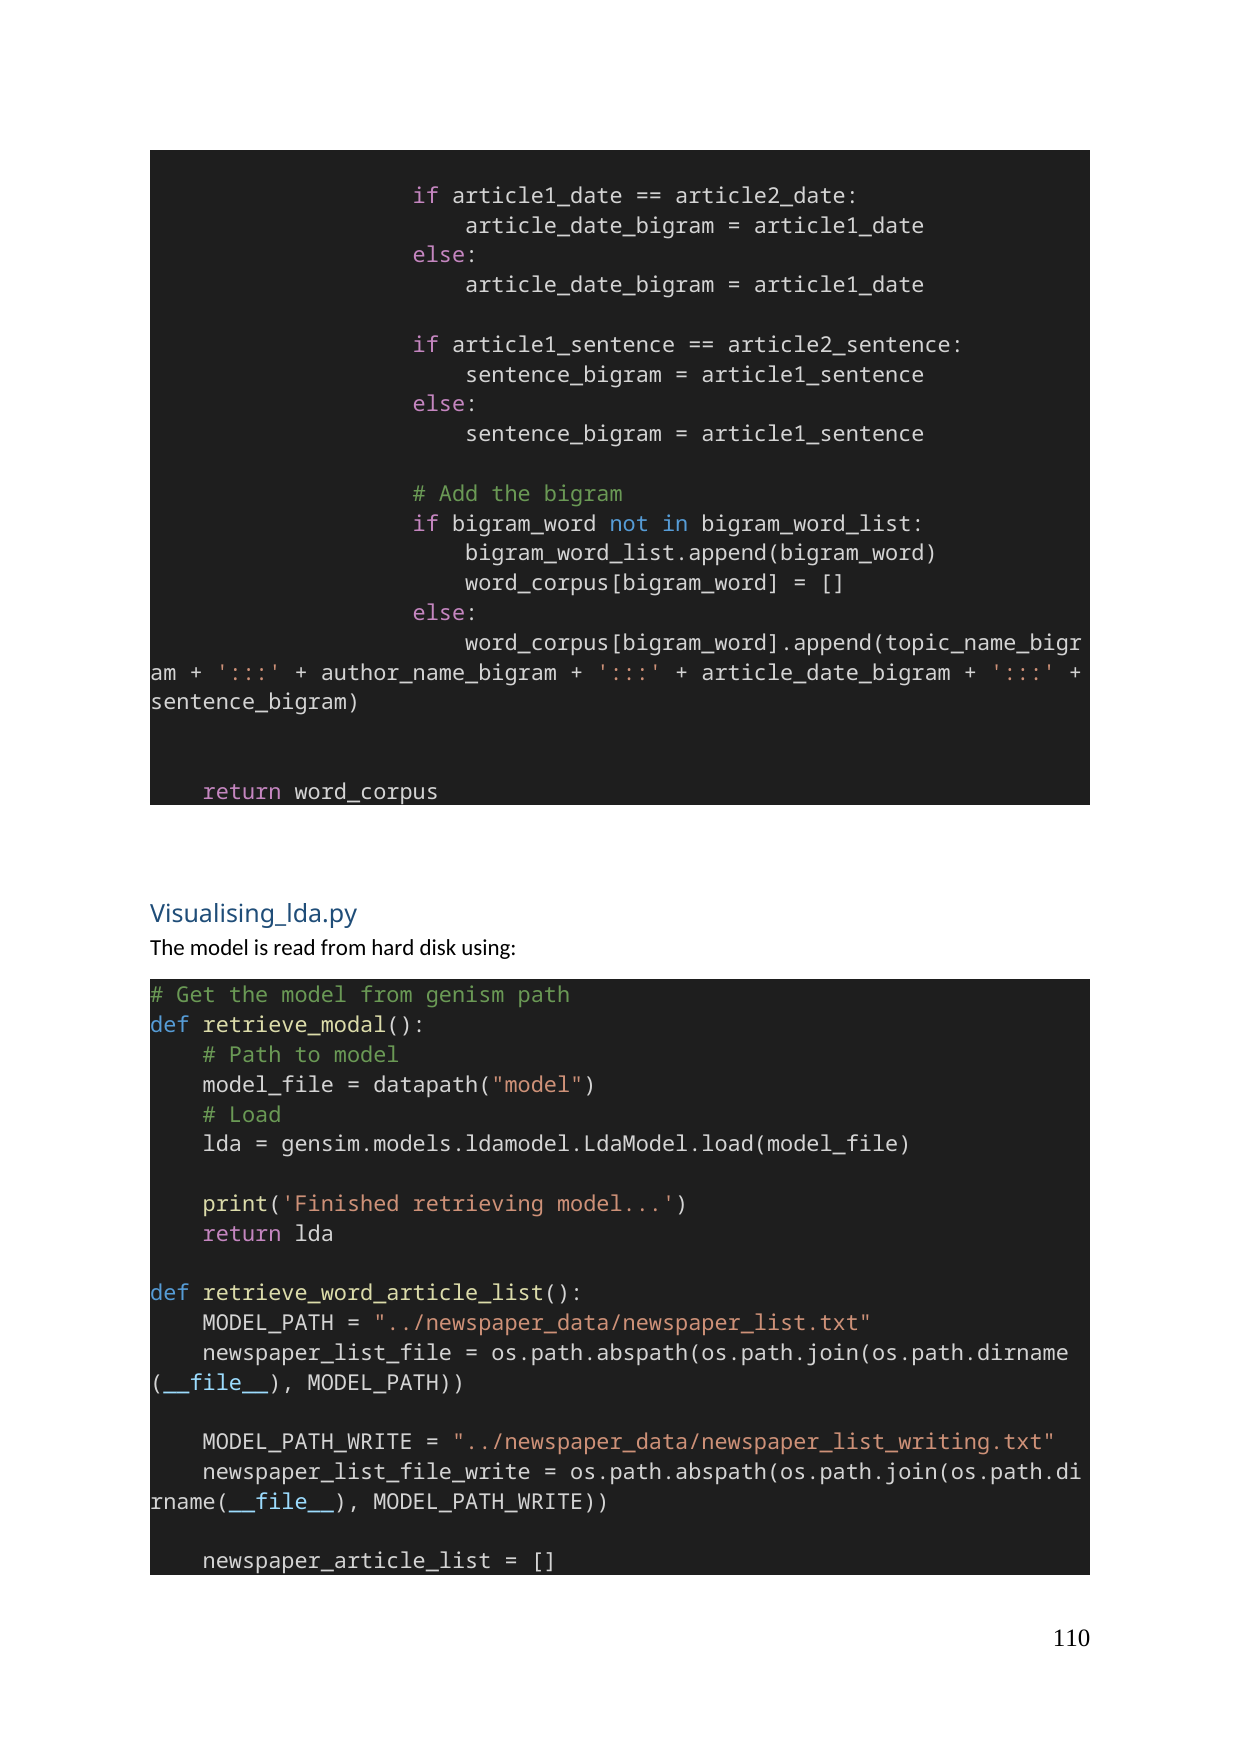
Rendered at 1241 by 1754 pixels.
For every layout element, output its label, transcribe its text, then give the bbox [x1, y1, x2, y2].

text article_date_bigram = article1_date [150, 269, 1090, 299]
text else: [150, 597, 1090, 627]
text if article1_date == article2_date: [150, 180, 1090, 209]
text word_corpus[bigram_word] = [] [150, 567, 1090, 597]
text newspaper_article_list = [] [150, 1546, 1090, 1575]
text sentence_bigram = article1_sentence [150, 358, 1090, 388]
text MODEL_PATH = "../newspaper_data/newspaper_list.txt" [150, 1307, 1090, 1337]
text if article1_sentence == article2_sentence: [150, 329, 1090, 358]
subtitle Visualising_lda.py [150, 896, 1090, 930]
text MODEL_PATH_WRITE = "../newspaper_data/newspaper_list_writing.txt" [150, 1426, 1090, 1456]
text return word_corpus [150, 776, 1090, 805]
text return lda [150, 1218, 1090, 1248]
text # Add the bigram [150, 478, 1090, 507]
text bigram_word_list.append(bigram_word) [150, 537, 1090, 567]
text newspaper_list_file_write = os.path.abspath(os.path.join(os.path.dirname(__file__), MODEL_PATH_WRITE)) [150, 1456, 1090, 1516]
text else: [150, 388, 1090, 418]
text def retrieve_word_article_list(): [150, 1277, 1090, 1307]
text sentence_bigram = article1_sentence [150, 418, 1090, 448]
text model_file = datapath("model") [150, 1069, 1090, 1099]
text word_corpus[bigram_word].append(topic_name_bigram + ':::' + author_name_bigram + ':::' + article_date_bigram + ':::' + sentence_bigram) [150, 627, 1090, 716]
text newspaper_list_file = os.path.abspath(os.path.join(os.path.dirname(__file__), MODEL_PATH)) [150, 1337, 1090, 1397]
text else: [150, 239, 1090, 269]
text # Get the model from genism path [150, 979, 1090, 1009]
text The model is read from hard disk using: [150, 933, 1090, 961]
text def retrieve_modal(): [150, 1009, 1090, 1039]
text lda = gensim.models.ldamodel.LdaModel.load(model_file) [150, 1128, 1090, 1158]
text # Path to model [150, 1039, 1090, 1069]
text if bigram_word not in bigram_word_list: [150, 507, 1090, 537]
text article_date_bigram = article1_date [150, 209, 1090, 239]
text print('Finished retrieving model...') [150, 1188, 1090, 1218]
text # Load [150, 1099, 1090, 1128]
